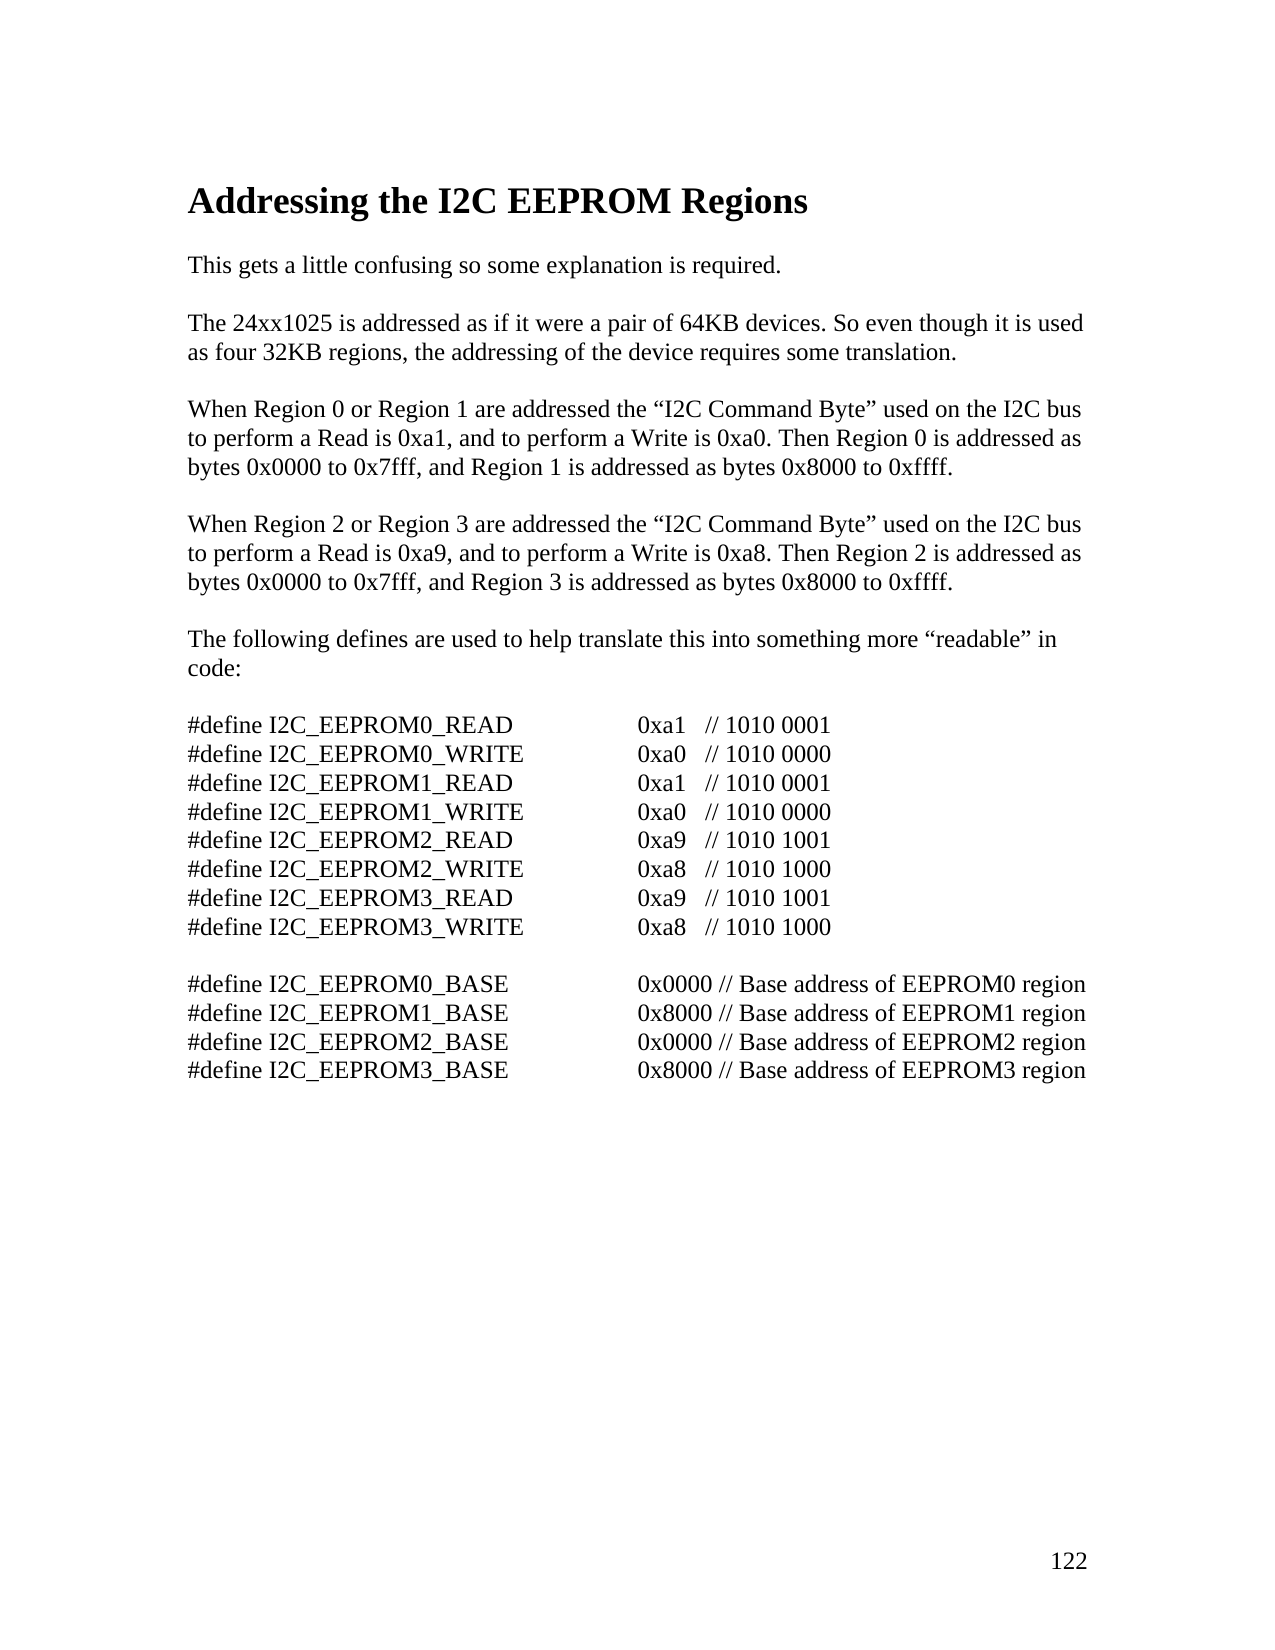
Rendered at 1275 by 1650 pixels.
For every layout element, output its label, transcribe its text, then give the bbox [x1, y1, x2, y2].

text #define I2C_EEPROM2_WRITE 0xa8 // 1010 1000 [187, 854, 1087, 883]
text #define I2C_EEPROM0_BASE 0x0000 // Base address of EEPROM0 region [187, 969, 1087, 998]
text When Region 2 or Region 3 are addressed the “I2C Command Byte” used on the I2C bus to perform a Read is 0xa9, and to perform a Write is 0xa8. Then Region 2 is addressed as bytes 0x0000 to 0x7fff, and Region 3 is addressed as bytes 0x8000 to 0xffff. [187, 509, 1087, 596]
text This gets a little confusing so some explanation is required. [187, 251, 1087, 279]
text The following defines are used to help translate this into something more “readable” in code: [187, 624, 1087, 682]
text #define I2C_EEPROM1_READ 0xa1 // 1010 0001 [187, 768, 1087, 797]
text The 24xx1025 is addressed as if it were a pair of 64KB devices. So even though it is used as four 32KB regions, the addressing of the device requires some translation. [187, 308, 1087, 366]
text #define I2C_EEPROM3_BASE 0x8000 // Base address of EEPROM3 region [187, 1056, 1087, 1084]
text Addressing the I2C EEPROM Regions [187, 179, 1087, 222]
text #define I2C_EEPROM3_READ 0xa9 // 1010 1001 [187, 883, 1087, 912]
text #define I2C_EEPROM0_READ 0xa1 // 1010 0001 [187, 711, 1087, 739]
text #define I2C_EEPROM2_READ 0xa9 // 1010 1001 [187, 826, 1087, 854]
text #define I2C_EEPROM2_BASE 0x0000 // Base address of EEPROM2 region [187, 1027, 1087, 1056]
text When Region 0 or Region 1 are addressed the “I2C Command Byte” used on the I2C bus to perform a Read is 0xa1, and to perform a Write is 0xa0. Then Region 0 is addressed as bytes 0x0000 to 0x7fff, and Region 1 is addressed as bytes 0x8000 to 0xffff. [187, 394, 1087, 481]
text #define I2C_EEPROM1_WRITE 0xa0 // 1010 0000 [187, 797, 1087, 826]
text #define I2C_EEPROM3_WRITE 0xa8 // 1010 1000 [187, 912, 1087, 941]
text #define I2C_EEPROM0_WRITE 0xa0 // 1010 0000 [187, 739, 1087, 768]
text #define I2C_EEPROM1_BASE 0x8000 // Base address of EEPROM1 region [187, 998, 1087, 1027]
